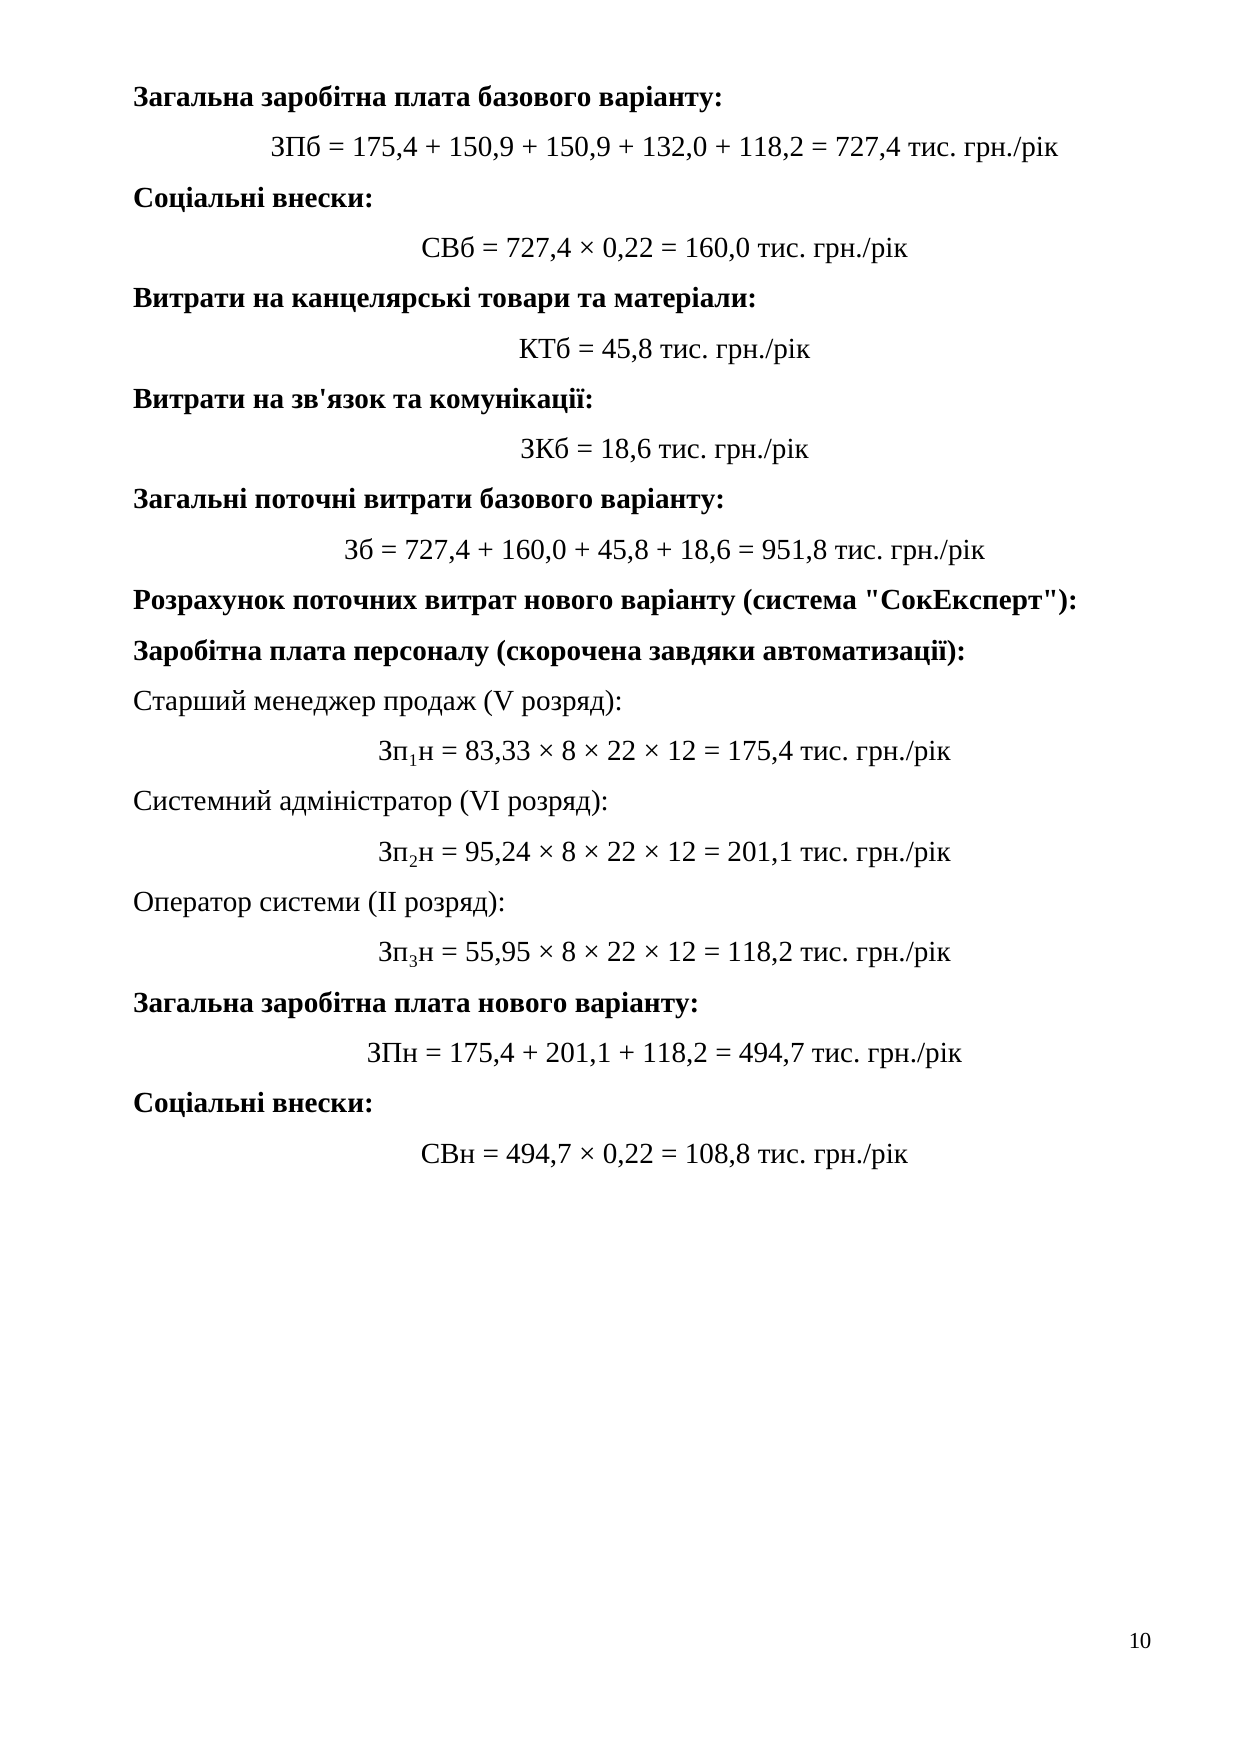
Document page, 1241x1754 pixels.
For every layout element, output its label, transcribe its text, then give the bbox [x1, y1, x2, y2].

text Загальна заробітна плата базового варіанту: [133, 79, 1196, 113]
text Зб = 727,4 + 160,0 + 45,8 + 18,6 = 951,8 тис. грн./рік [133, 532, 1196, 566]
text Системний адміністратор (VI розряд): [133, 783, 1196, 817]
text Зп₂н = 95,24 × 8 × 22 × 12 = 201,1 тис. грн./рік [133, 834, 1196, 867]
text Витрати на канцелярські товари та матеріали: [133, 280, 1196, 314]
text Заробітна плата персоналу (скорочена завдяки автоматизації): [133, 633, 1196, 666]
text Зп₃н = 55,95 × 8 × 22 × 12 = 118,2 тис. грн./рік [133, 934, 1196, 968]
text Оператор системи (II розряд): [133, 884, 1196, 918]
text Зп₁н = 83,33 × 8 × 22 × 12 = 175,4 тис. грн./рік [133, 733, 1196, 767]
text Загальні поточні витрати базового варіанту: [133, 482, 1196, 515]
text ЗПн = 175,4 + 201,1 + 118,2 = 494,7 тис. грн./рік [133, 1035, 1196, 1069]
text Розрахунок поточних витрат нового варіанту (система "СокЕксперт"): [133, 582, 1196, 616]
text Витрати на зв'язок та комунікації: [133, 381, 1196, 414]
text ЗПб = 175,4 + 150,9 + 150,9 + 132,0 + 118,2 = 727,4 тис. грн./рік [133, 129, 1196, 163]
text КТб = 45,8 тис. грн./рік [133, 331, 1196, 364]
text СВн = 494,7 × 0,22 = 108,8 тис. грн./рік [133, 1136, 1196, 1169]
text Соціальні внески: [133, 1085, 1196, 1119]
text ЗКб = 18,6 тис. грн./рік [133, 431, 1196, 465]
text Загальна заробітна плата нового варіанту: [133, 985, 1196, 1018]
text Соціальні внески: [133, 180, 1196, 213]
text СВб = 727,4 × 0,22 = 160,0 тис. грн./рік [133, 230, 1196, 264]
text Старший менеджер продаж (V розряд): [133, 683, 1196, 716]
